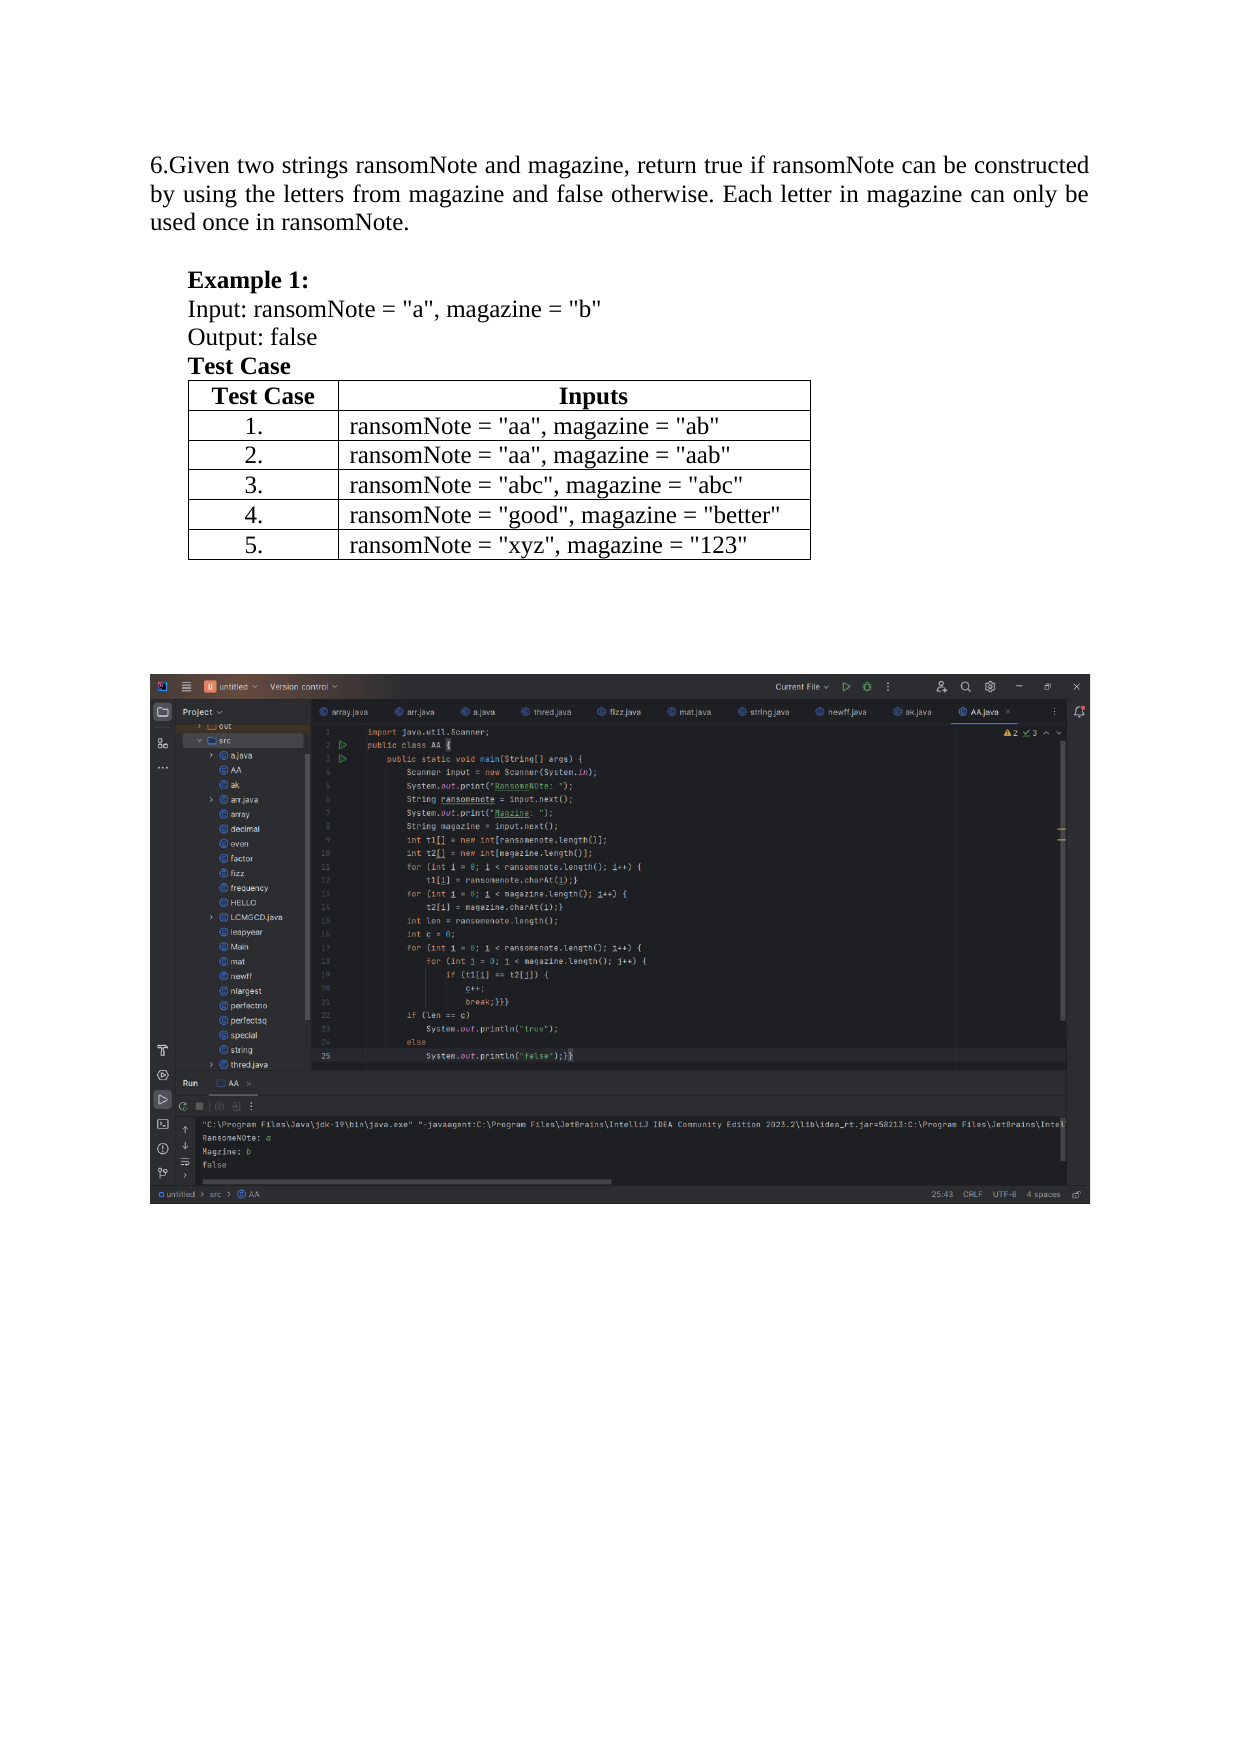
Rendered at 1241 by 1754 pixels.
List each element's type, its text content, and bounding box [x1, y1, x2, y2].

text Output: false [187, 322, 1090, 351]
table_cell [189, 411, 338, 439]
table_cell ransomNote = "aa", magazine = "aab" [339, 441, 810, 469]
table_header Test Case [189, 381, 338, 410]
table_cell [189, 470, 338, 499]
text 6.Given two strings ransomNote and magazine, return true if ransomNote can be constructed by using the letters from magazine and false otherwise. Each letter in magazine can only be used once in ransomNote. [150, 150, 1090, 236]
text Example 1: [187, 265, 1090, 294]
table_cell ransomNote = "abc", magazine = "abc" [339, 470, 810, 499]
table_cell [189, 500, 338, 529]
table_cell [189, 530, 338, 559]
table_cell ransomNote = "aa", magazine = "ab" [339, 411, 810, 439]
table_cell [189, 441, 338, 469]
picture [150, 674, 1091, 1204]
table_cell ransomNote = "xyz", magazine = "123" [339, 530, 810, 559]
text Input: ransomNote = "a", magazine = "b" [187, 294, 1090, 322]
table_cell ransomNote = "good", magazine = "better" [339, 500, 810, 529]
text Test Case [187, 351, 1090, 380]
table_header Inputs [339, 381, 810, 410]
